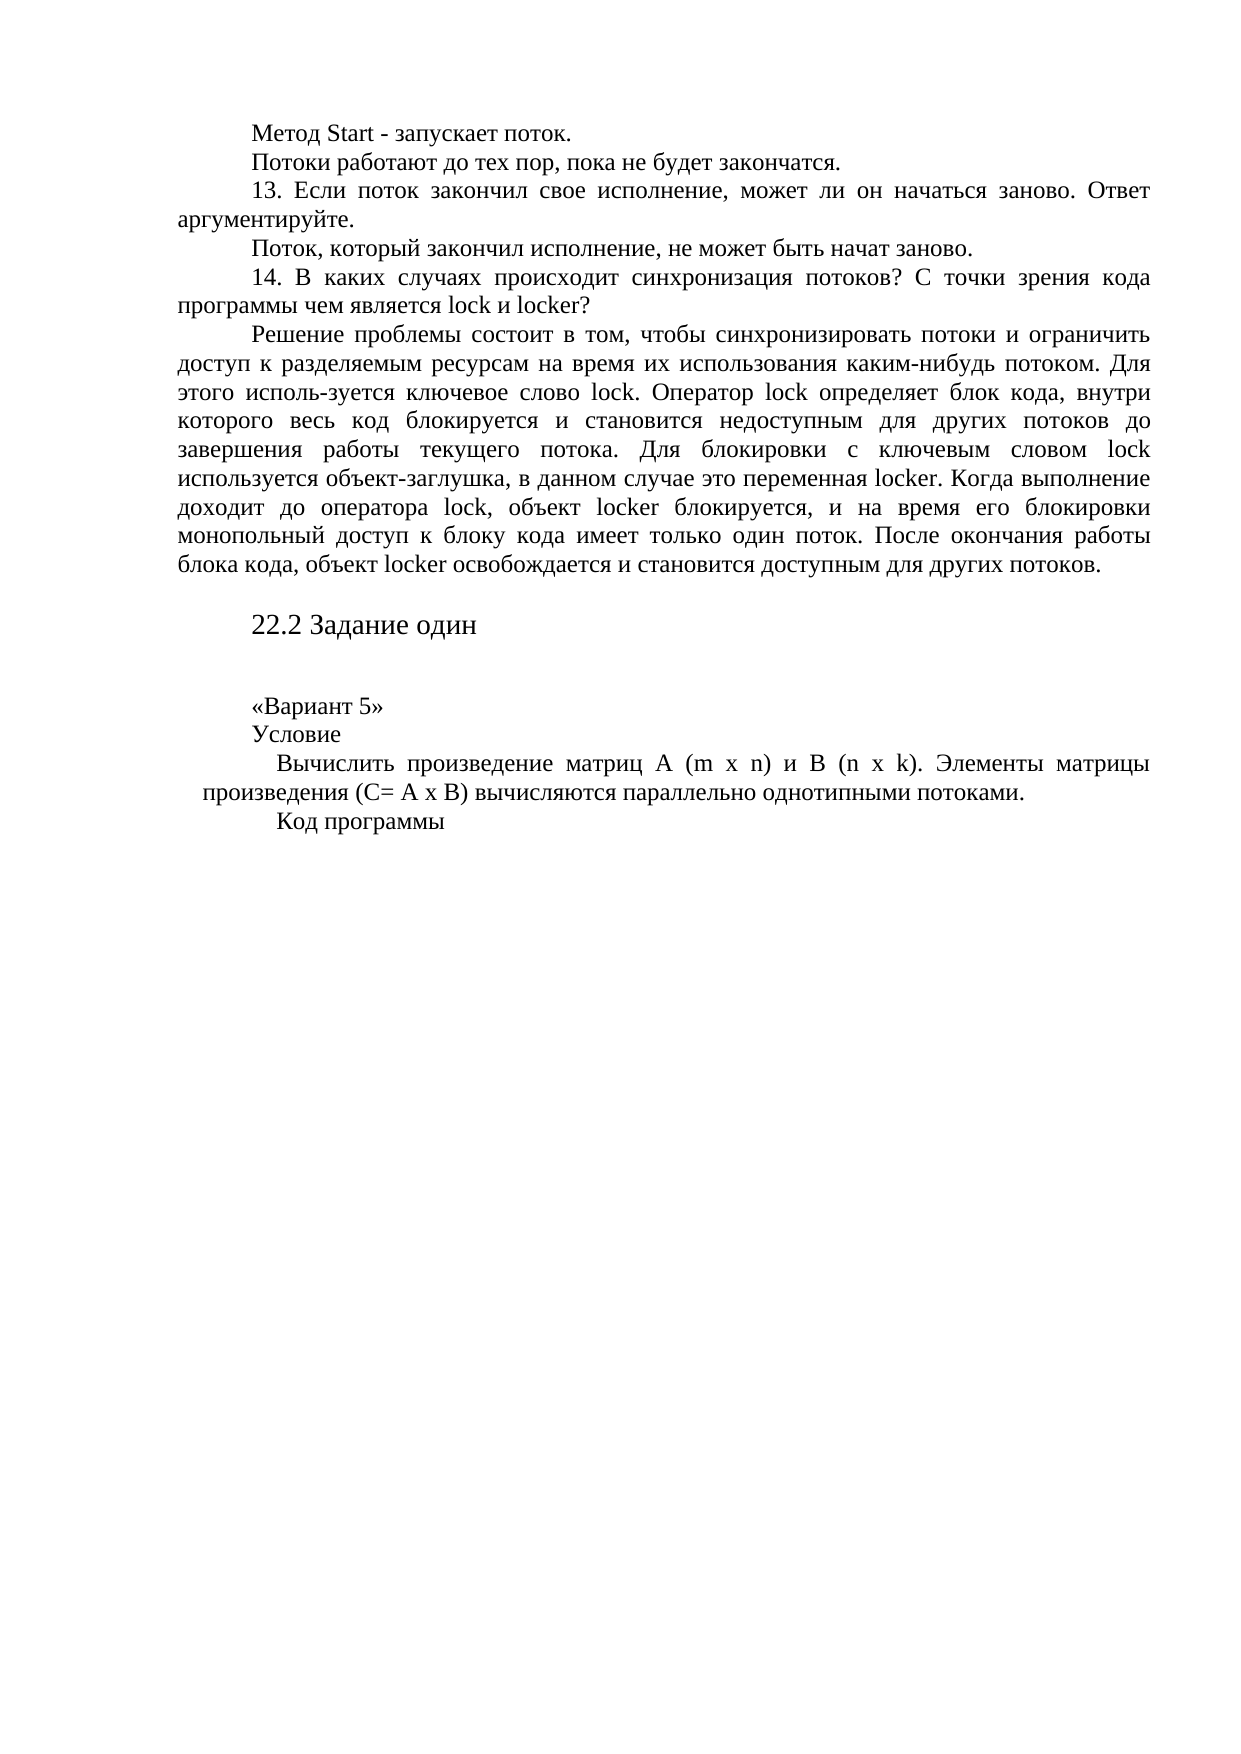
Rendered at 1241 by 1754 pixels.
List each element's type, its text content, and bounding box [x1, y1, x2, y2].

text 14. В каких случаях происходит синхронизация потоков? С точки зрения кода программы чем является lock и locker? [177, 262, 1152, 319]
text 13. Если поток закончил свое исполнение, может ли он начаться заново. Ответ аргументируйте. [177, 176, 1152, 233]
subtitle Задание один [177, 607, 1152, 641]
text Код программы [202, 806, 1152, 834]
text «Вариант 5» [177, 691, 1152, 719]
text Поток, который закончил исполнение, не может быть начат заново. [177, 233, 1152, 262]
text Потоки работают до тех пор, пока не будет закончатся. [177, 147, 1152, 176]
text Метод Start - запускает поток. [177, 118, 1152, 147]
text Решение проблемы состоит в том, чтобы синхронизировать потоки и ограничить доступ к разделяемым ресурсам на время их использования каким-нибудь потоком. Для этого исполь-зуется ключевое слово lock. Оператор lock определяет блок кода, внутри которого весь код блокируется и становится недоступным для других потоков до завершения работы текущего потока. Для блокировки с ключевым словом lock используется объект-заглушка, в данном случае это переменная locker. Когда выполнение доходит до оператора lock, объект locker блокируется, и на время его блокировки монопольный доступ к блоку кода имеет только один поток. После окончания работы блока кода, объект locker освобождается и становится доступным для других потоков. [177, 319, 1152, 578]
text Условие [177, 719, 1152, 748]
text Вычислить произведение матриц А (m x n) и В (n x k). Элементы матрицы произведения (С= А х В) вычисляются параллельно однотипными потоками. [202, 748, 1152, 806]
